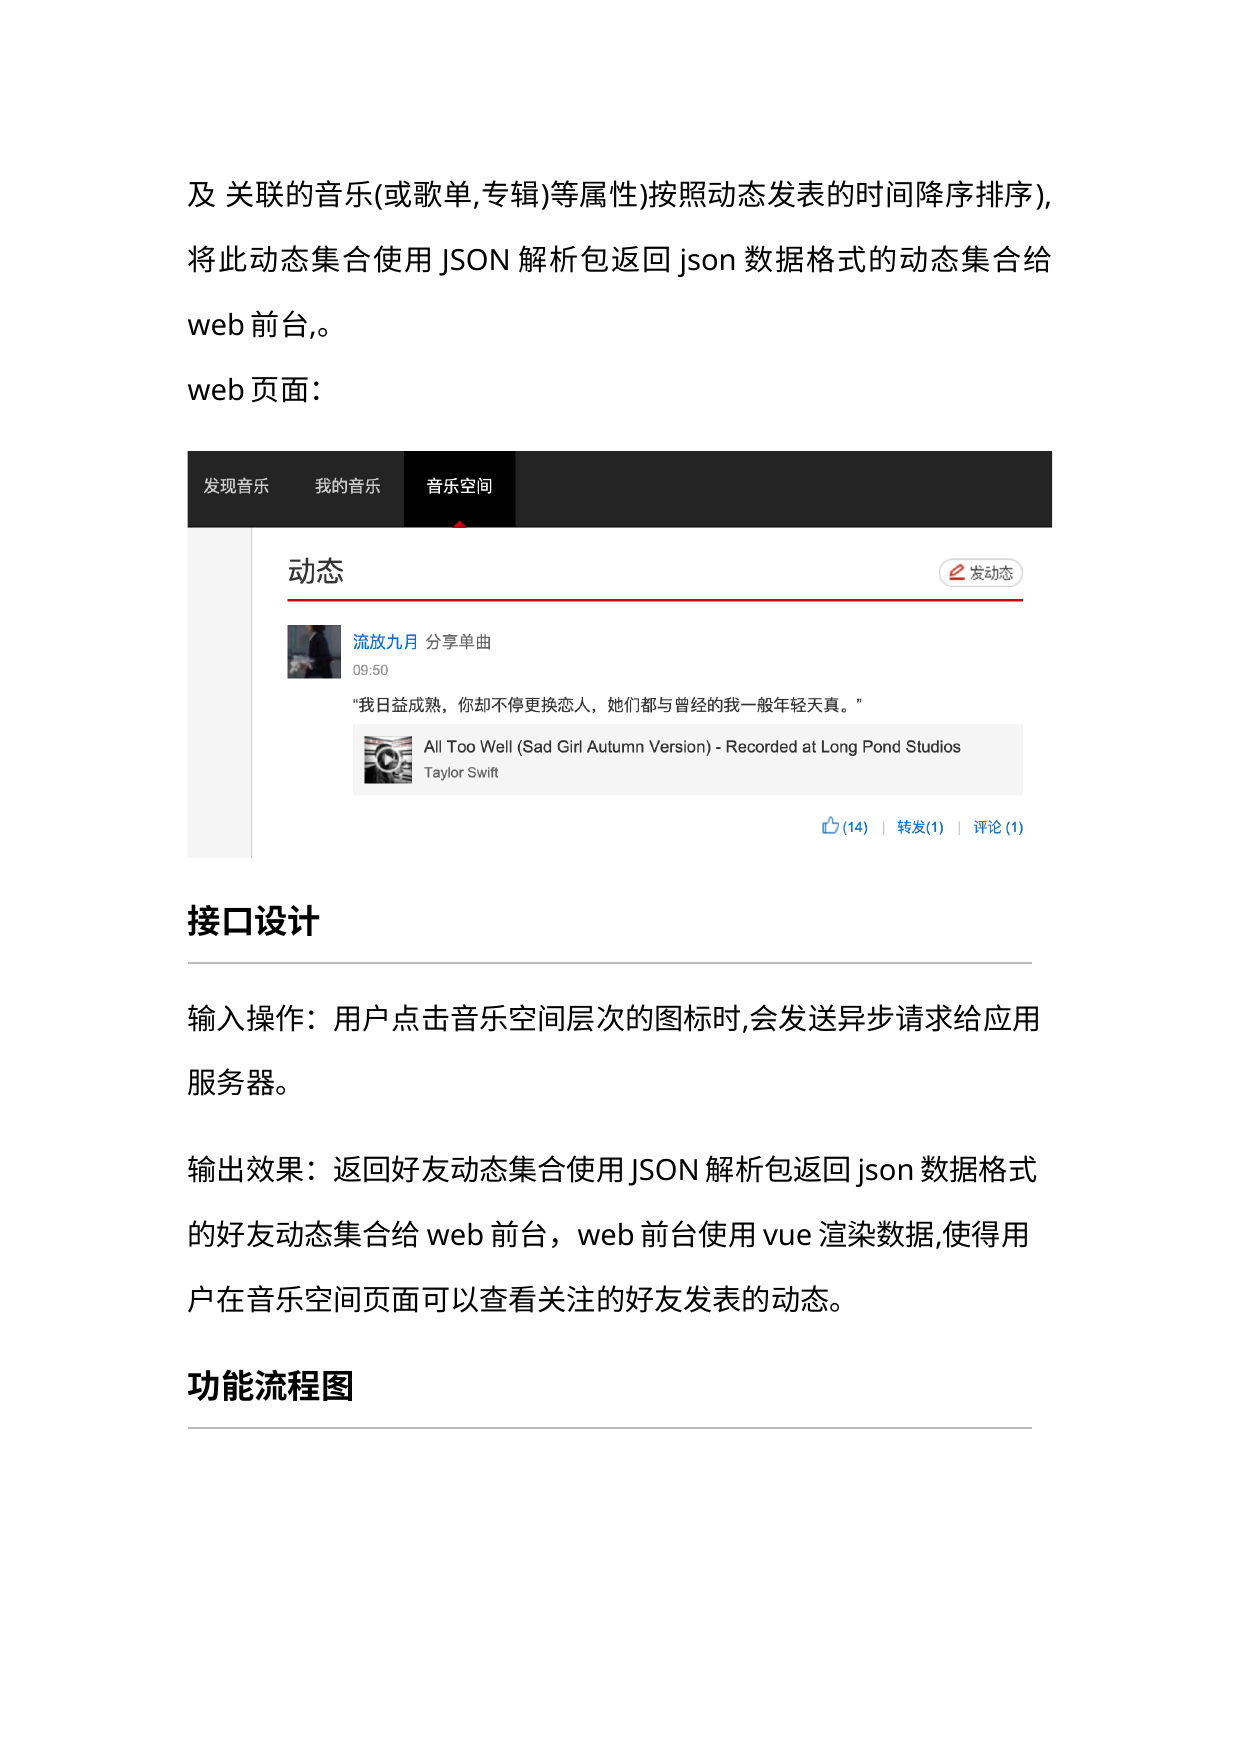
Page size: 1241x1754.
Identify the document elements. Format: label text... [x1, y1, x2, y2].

subtitle 接口设计 [187, 886, 1032, 964]
subtitle 功能流程图 [187, 1351, 1032, 1429]
picture [187, 451, 1053, 858]
text 输出效果：返回好友动态集合使用JSON解析包返回json数据格式的好友动态集合给web前台，web前台使用vue渲染数据,使得用户在音乐空间页面可以查看关注的好友发表的动态。 [187, 1135, 1053, 1330]
text web页面： [187, 357, 1053, 422]
text 输入操作：用户点击音乐空间层次的图标时,会发送异步请求给应用服务器。 [187, 984, 1053, 1114]
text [187, 162, 1053, 357]
